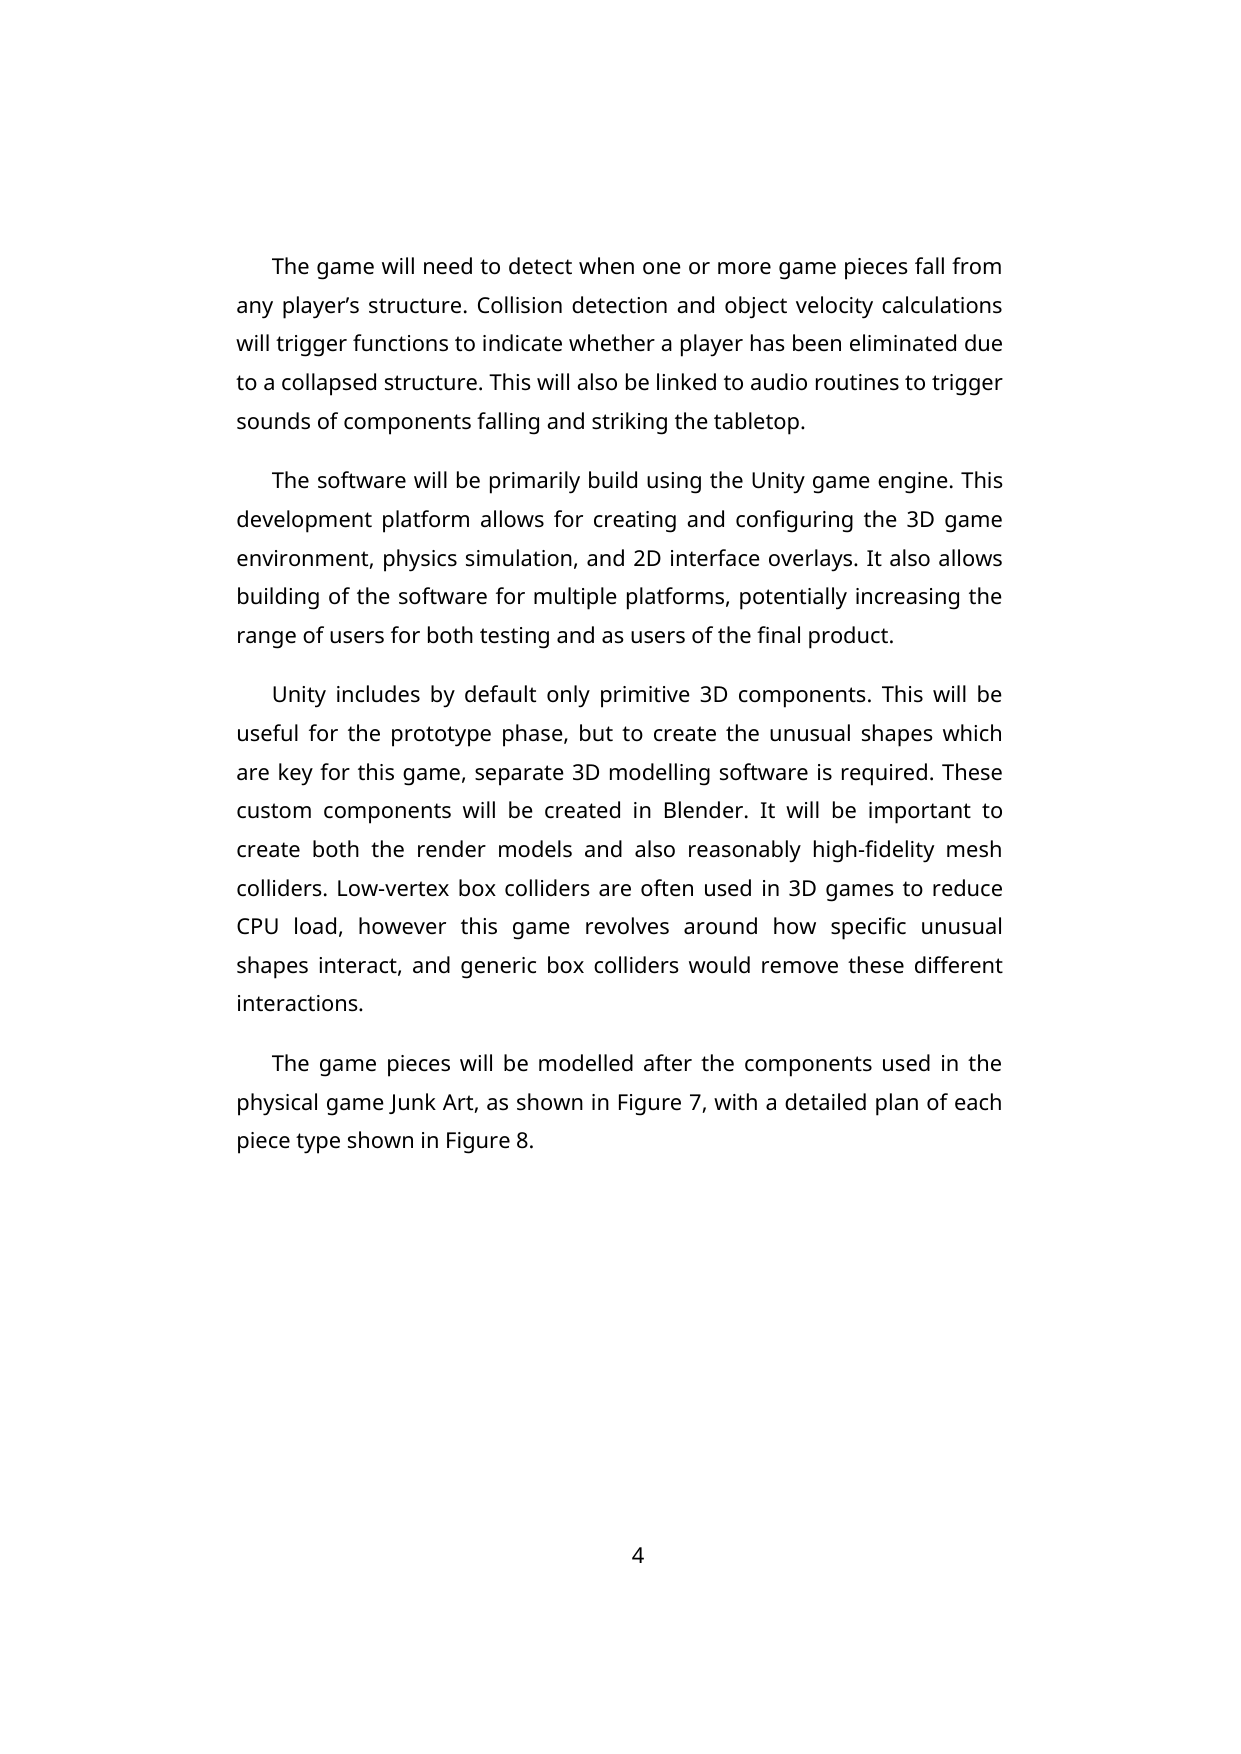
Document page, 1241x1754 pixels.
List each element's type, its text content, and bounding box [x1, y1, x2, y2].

text The software will be primarily build using the Unity game engine. This development platform allows for creating and configuring the 3D game environment, physics simulation, and 2D interface overlays. It also allows building of the software for multiple platforms, potentially increasing the range of users for both testing and as users of the final product. [236, 465, 1004, 649]
text The game pieces will be modelled after the components used in the physical game Junk Art, as shown in Figure 7, with a detailed plan of each piece type shown in Figure 8. [236, 1048, 1004, 1155]
text The game will need to detect when one or more game pieces fall from any player’s structure. Collision detection and object velocity calculations will trigger functions to indicate whether a player has been eliminated due to a collapsed structure. This will also be linked to audio routines to trigger sounds of components falling and striking the tabletop. [236, 251, 1004, 436]
text Unity includes by default only primitive 3D components. This will be useful for the prototype phase, but to create the unusual shapes which are key for this game, separate 3D modelling software is required. These custom components will be created in Blender. It will be important to create both the render models and also reasonably high-fidelity mesh colliders. Low-vertex box colliders are often used in 3D games to reduce CPU load, however this game revolves around how specific unusual shapes interact, and generic box colliders would remove these different interactions. [236, 679, 1004, 1018]
